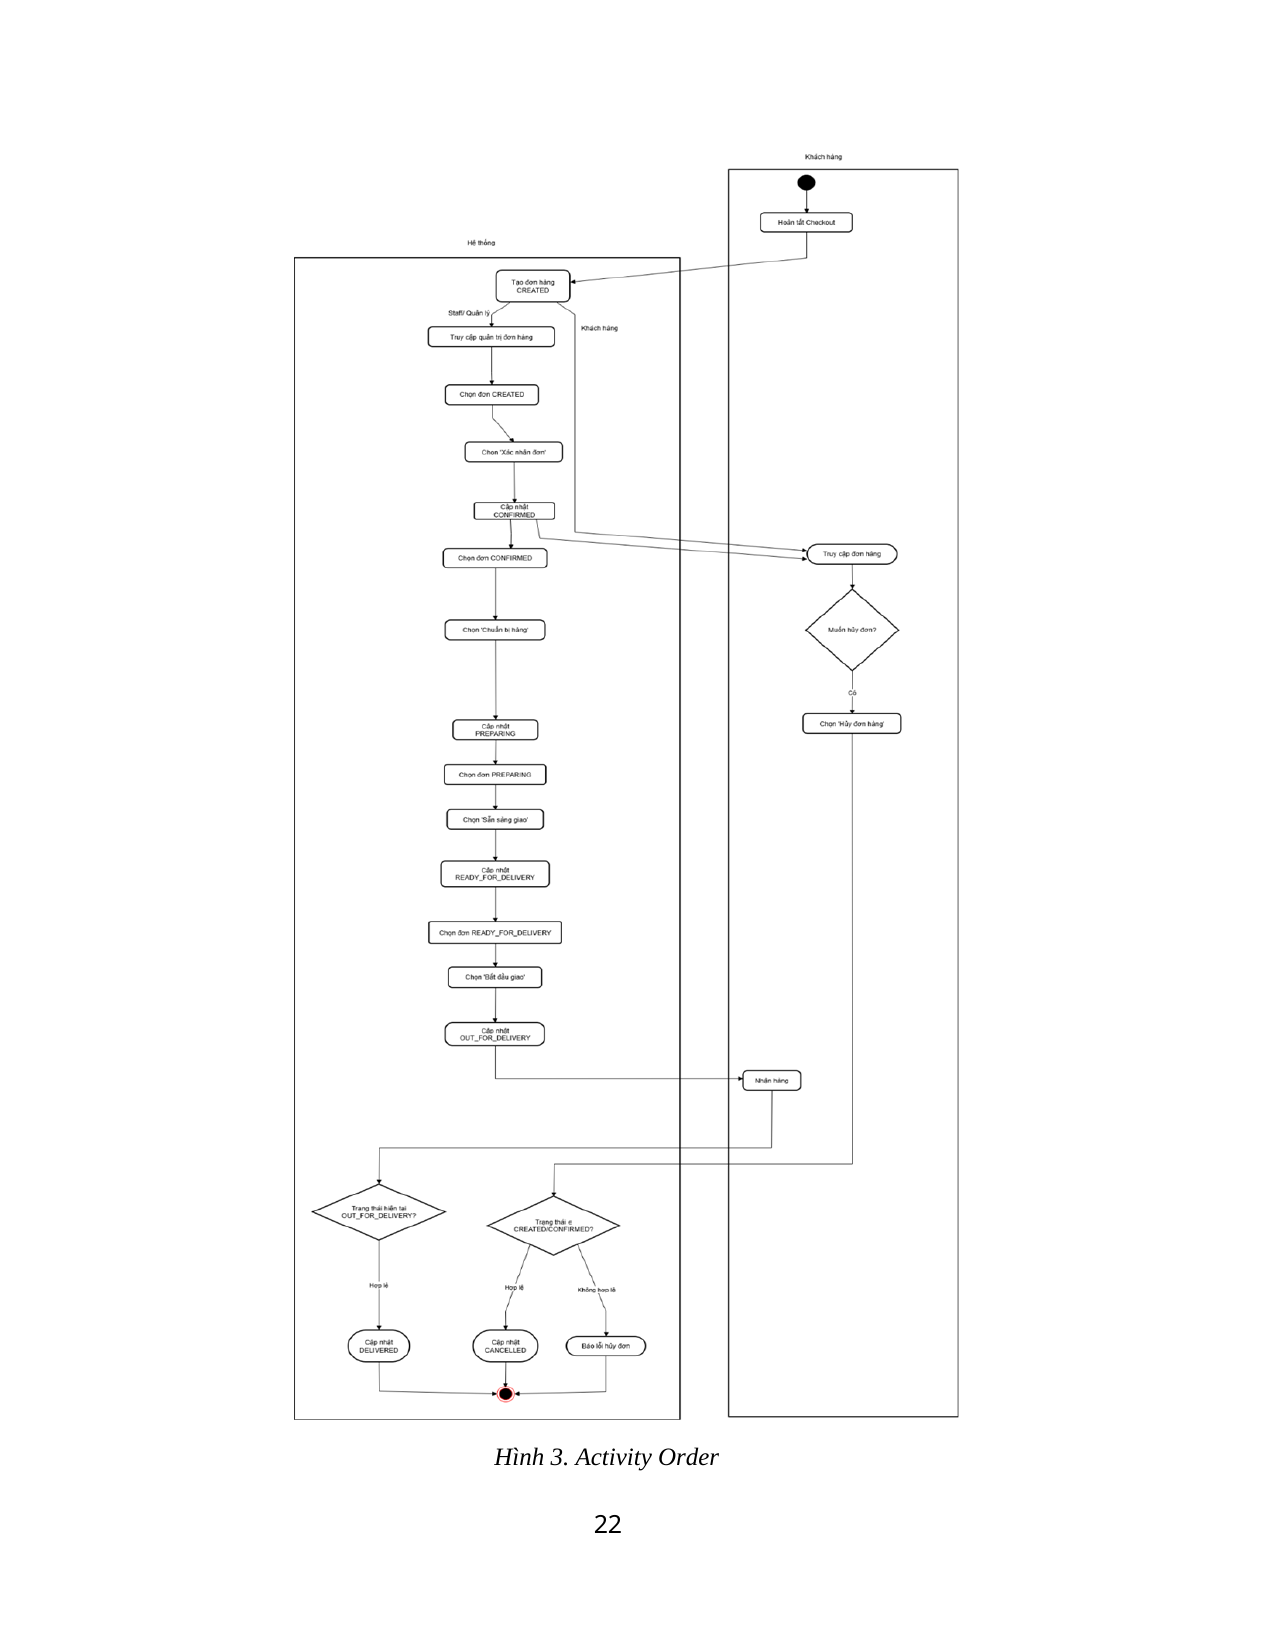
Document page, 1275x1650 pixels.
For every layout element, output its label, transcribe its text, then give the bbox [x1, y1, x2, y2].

picture [294, 150, 959, 1420]
text Hình 3. Activity Order [150, 1442, 1065, 1471]
